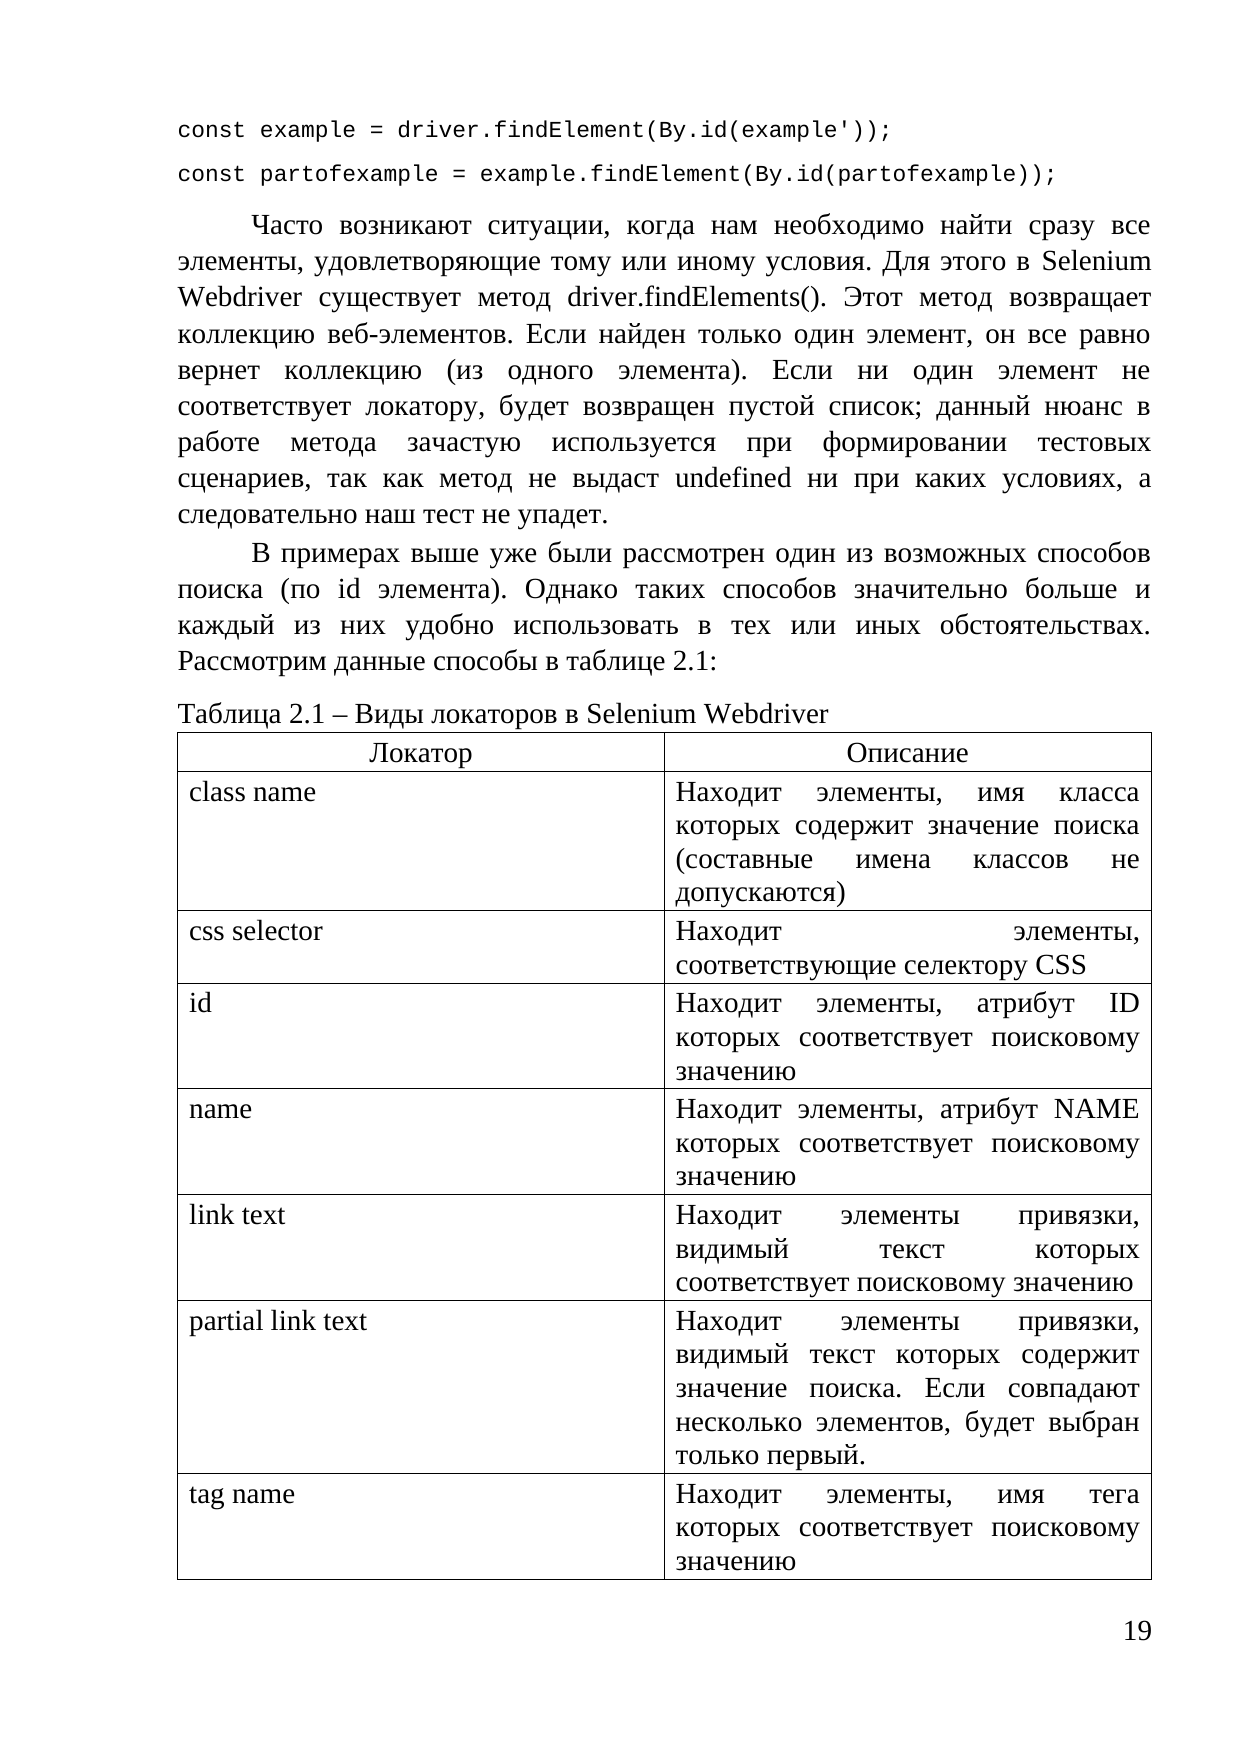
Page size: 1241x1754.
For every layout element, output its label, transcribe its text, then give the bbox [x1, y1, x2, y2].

table_header Описание [665, 733, 1151, 771]
table_header Локатор [178, 733, 664, 771]
text const example = driver.findElement(By.id(example')); [177, 118, 1152, 144]
table_cell Находит элементы, соответствующие селектору CSS [665, 911, 1151, 982]
table_cell Находит элементы, имя класса которых содержит значение поиска (составные имена классов не допускаются) [665, 772, 1151, 910]
table_cell Находит элементы привязки, видимый текст которых содержит значение поиска. Если совпадают несколько элементов, будет выбран только первый. [665, 1301, 1151, 1473]
table_cell id [178, 984, 664, 1088]
table_cell Находит элементы привязки, видимый текст которых соответствует поисковому значению [665, 1195, 1151, 1300]
text Часто возникают ситуации, когда нам необходимо найти сразу все элементы, удовлетворяющие тому или иному условия. Для этого в Selenium Webdriver существует метод driver.findElements(). Этот метод возвращает коллекцию веб-элементов. Если найден только один элемент, он все равно вернет коллекцию (из одного элемента). Если ни один элемент не соответствует локатору, будет возвращен пустой список; данный нюанс в работе метода зачастую используется при формировании тестовых сценариев, так как метод не выдаст undefined ни при каких условиях, а следовательно наш тест не упадет. [177, 207, 1152, 530]
table_cell link text [178, 1195, 664, 1300]
table_cell Находит элементы, атрибут NAME которых соответствует поисковому значению [665, 1089, 1151, 1194]
table_cell css selector [178, 911, 664, 982]
text В примерах выше уже были рассмотрен один из возможных способов поиска (по id элемента). Однако таких способов значительно больше и каждый из них удобно использовать в тех или иных обстоятельствах. Рассмотрим данные способы в таблице 2.1: [177, 535, 1152, 677]
table_cell partial link text [178, 1301, 664, 1473]
text Таблица 2.1 – Виды локаторов в Selenium Webdriver [177, 696, 1152, 729]
table_cell class name [178, 772, 664, 910]
text const partofexample = example.findElement(By.id(partofexample)); [177, 163, 1152, 189]
table_cell tag name [178, 1474, 664, 1579]
table_cell Находит элементы, имя тега которых соответствует поисковому значению [665, 1474, 1151, 1579]
table_cell Находит элементы, атрибут ID которых соответствует поисковому значению [665, 984, 1151, 1088]
table_cell name [178, 1089, 664, 1194]
